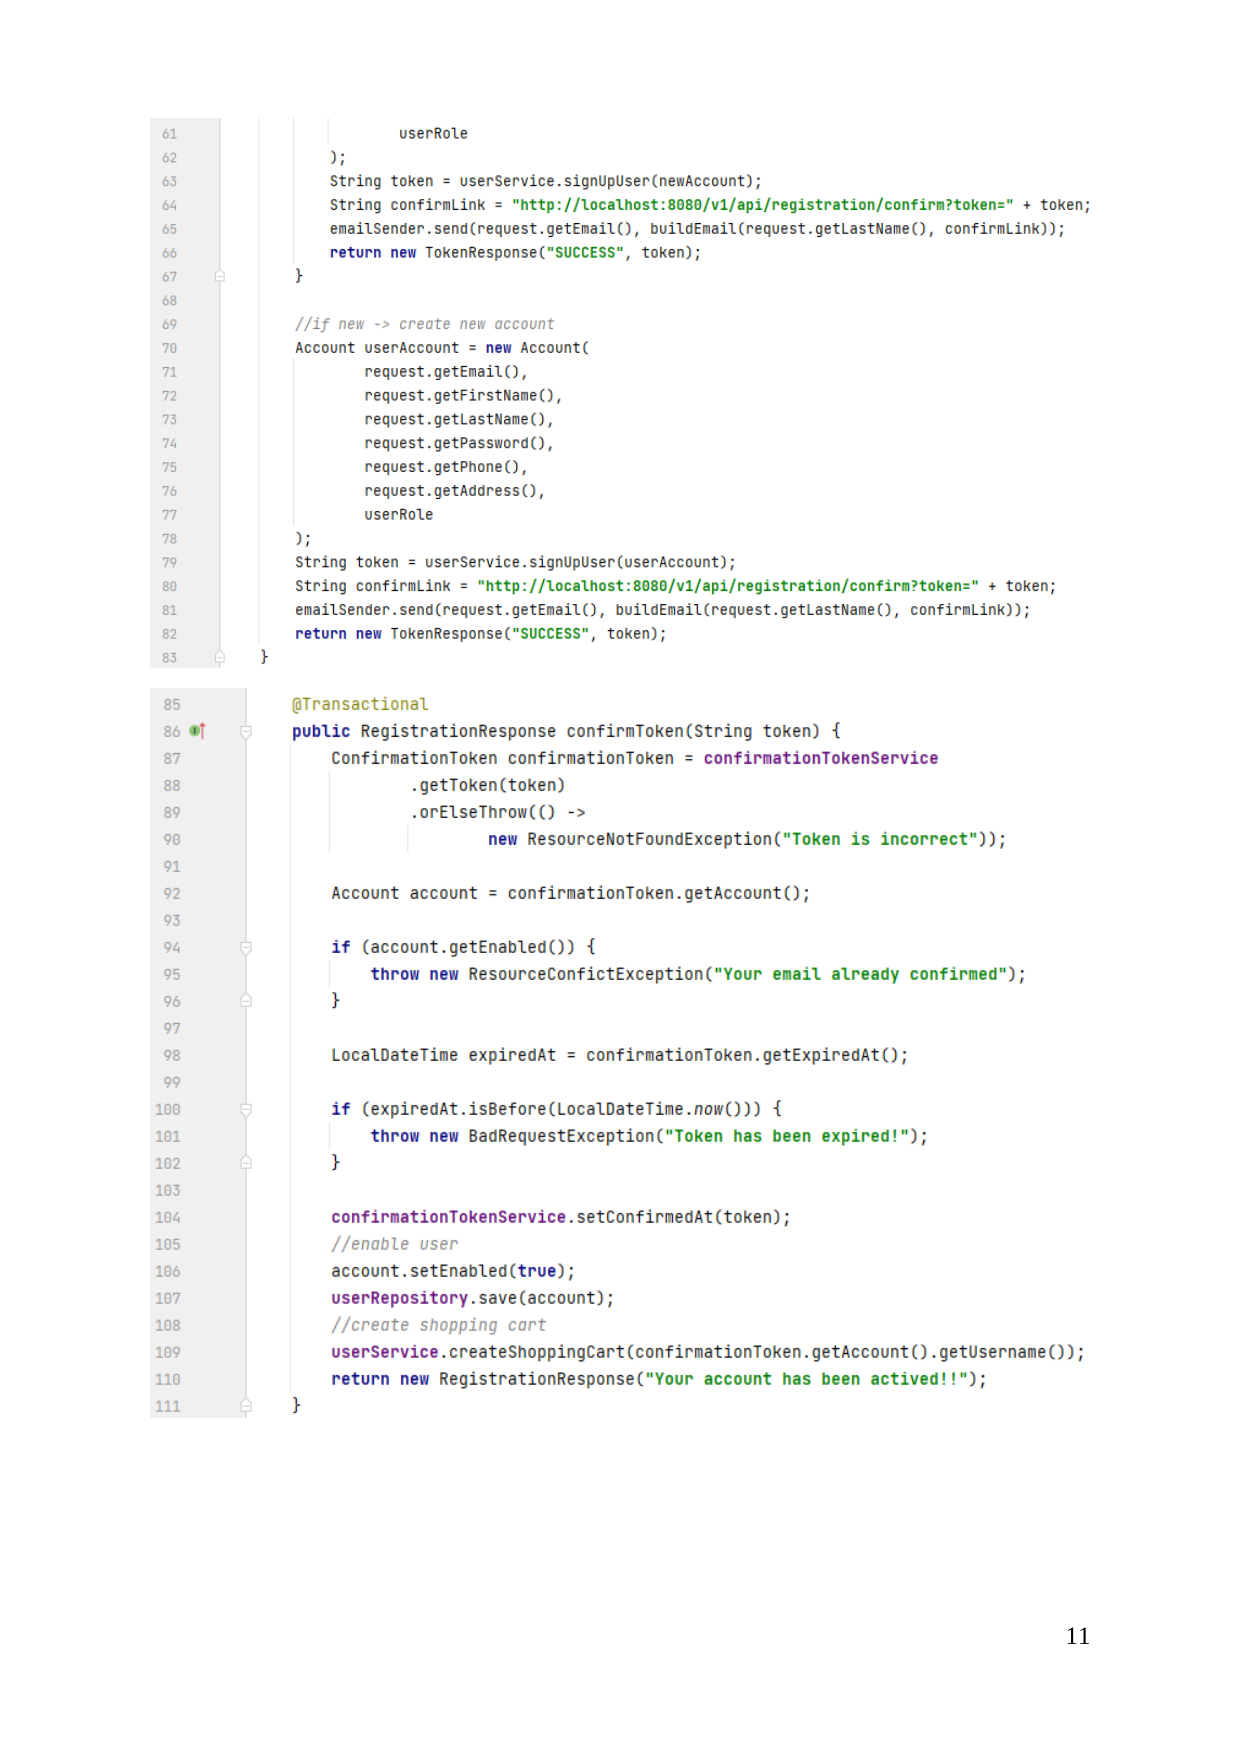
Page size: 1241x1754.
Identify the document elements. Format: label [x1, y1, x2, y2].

picture [150, 118, 1091, 668]
picture [150, 688, 1091, 1418]
